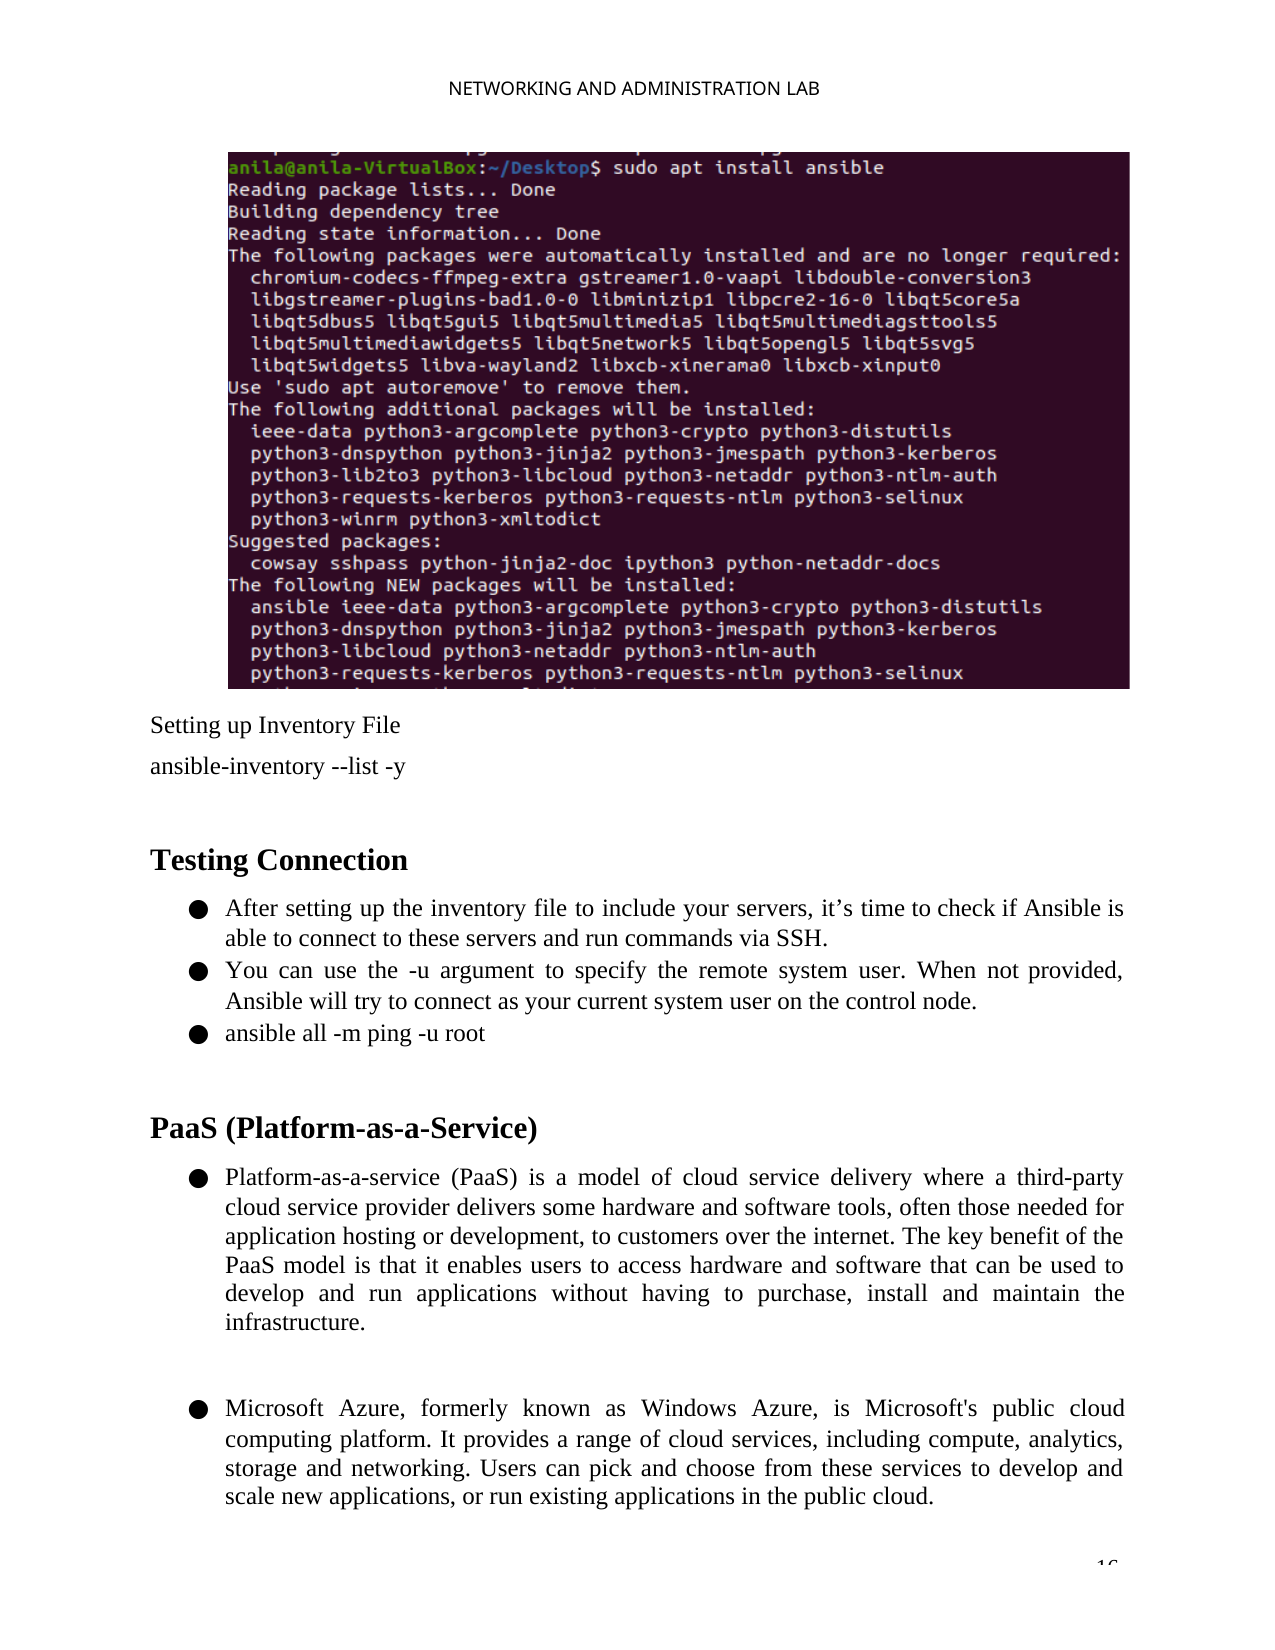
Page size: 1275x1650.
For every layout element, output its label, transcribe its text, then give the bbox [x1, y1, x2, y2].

subtitle PaaS (Platform-as-a-Service) [150, 1110, 1275, 1146]
list After setting up the inventory file to include your servers, it’s time to check if Ansible is able to connect to these servers and run commands via SSH. [187, 889, 1125, 952]
picture [228, 152, 1130, 689]
list You can use the -u argument to specify the remote system user. When not provided, Ansible will try to connect as your current system user on the control node. [187, 952, 1125, 1015]
list Microsoft Azure, formerly known as Windows Azure, is Microsoft's public cloud computing platform. It provides a range of cloud services, including compute, analytics, storage and networking. Users can pick and choose from these services to develop and scale new applications, or run existing applications in the public cloud. [187, 1390, 1125, 1510]
subtitle Testing Connection [150, 841, 1275, 877]
list ansible all -m ping -u root [187, 1015, 1275, 1049]
text Setting up Inventory File ansible-inventory --list -y [150, 710, 406, 780]
list Platform-as-a-service (PaaS) is a model of cloud service delivery where a third-party cloud service provider delivers some hardware and software tools, often those needed for application hosting or development, to customers over the internet. The key benefit of the PaaS model is that it enables users to access hardware and software that can be used to develop and run applications without having to purchase, install and maintain the infrastructure. [187, 1158, 1125, 1336]
